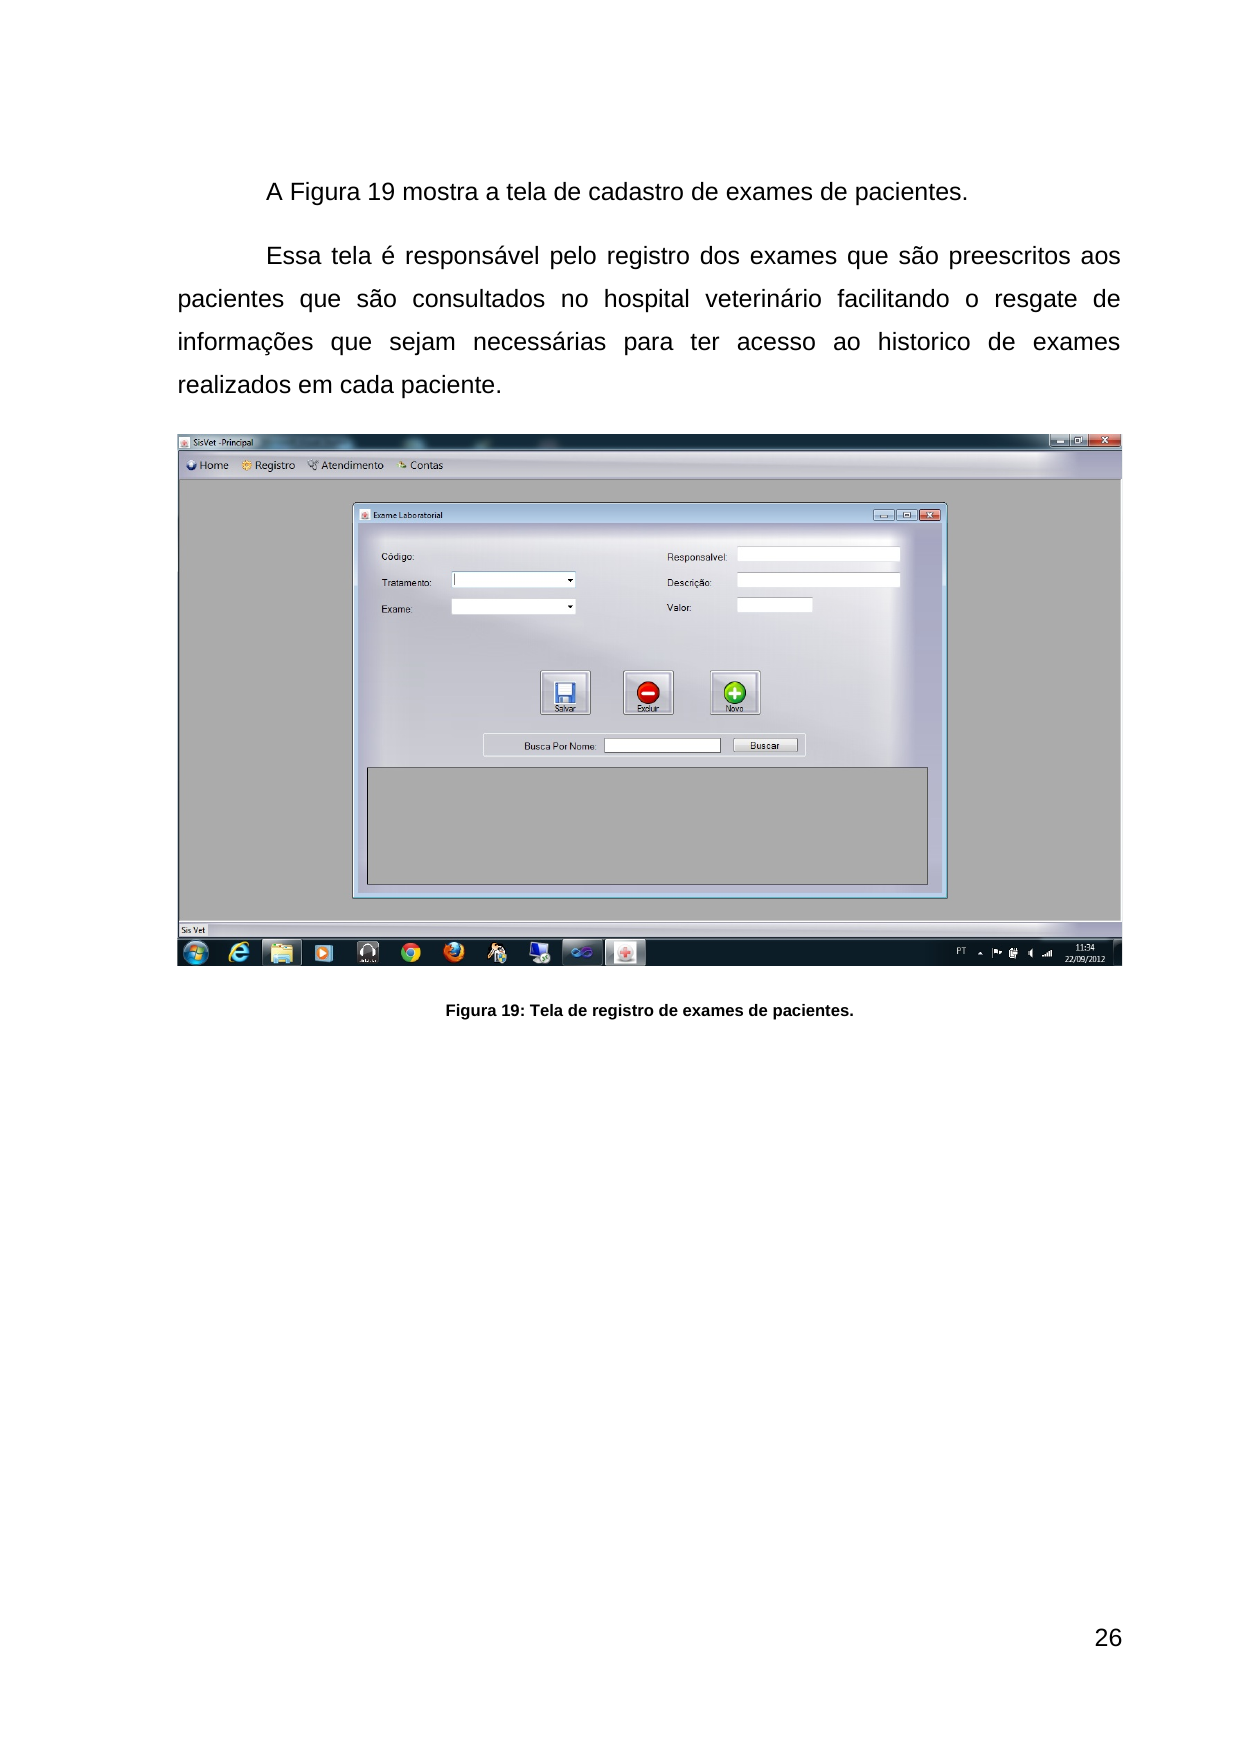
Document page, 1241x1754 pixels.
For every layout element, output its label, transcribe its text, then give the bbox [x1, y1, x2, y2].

text Essa tela é responsável pelo registro dos exames que são preescritos aos pacientes que são consultados no hospital veterinário facilitando o resgate de informações que sejam necessárias para ter acesso ao historico de exames realizados em cada paciente. [177, 241, 1122, 399]
text Figura 19: Tela de registro de exames de pacientes. [177, 1001, 1122, 1020]
text A Figura 19 mostra a tela de cadastro de exames de pacientes. [177, 177, 1122, 206]
picture [177, 434, 1123, 966]
